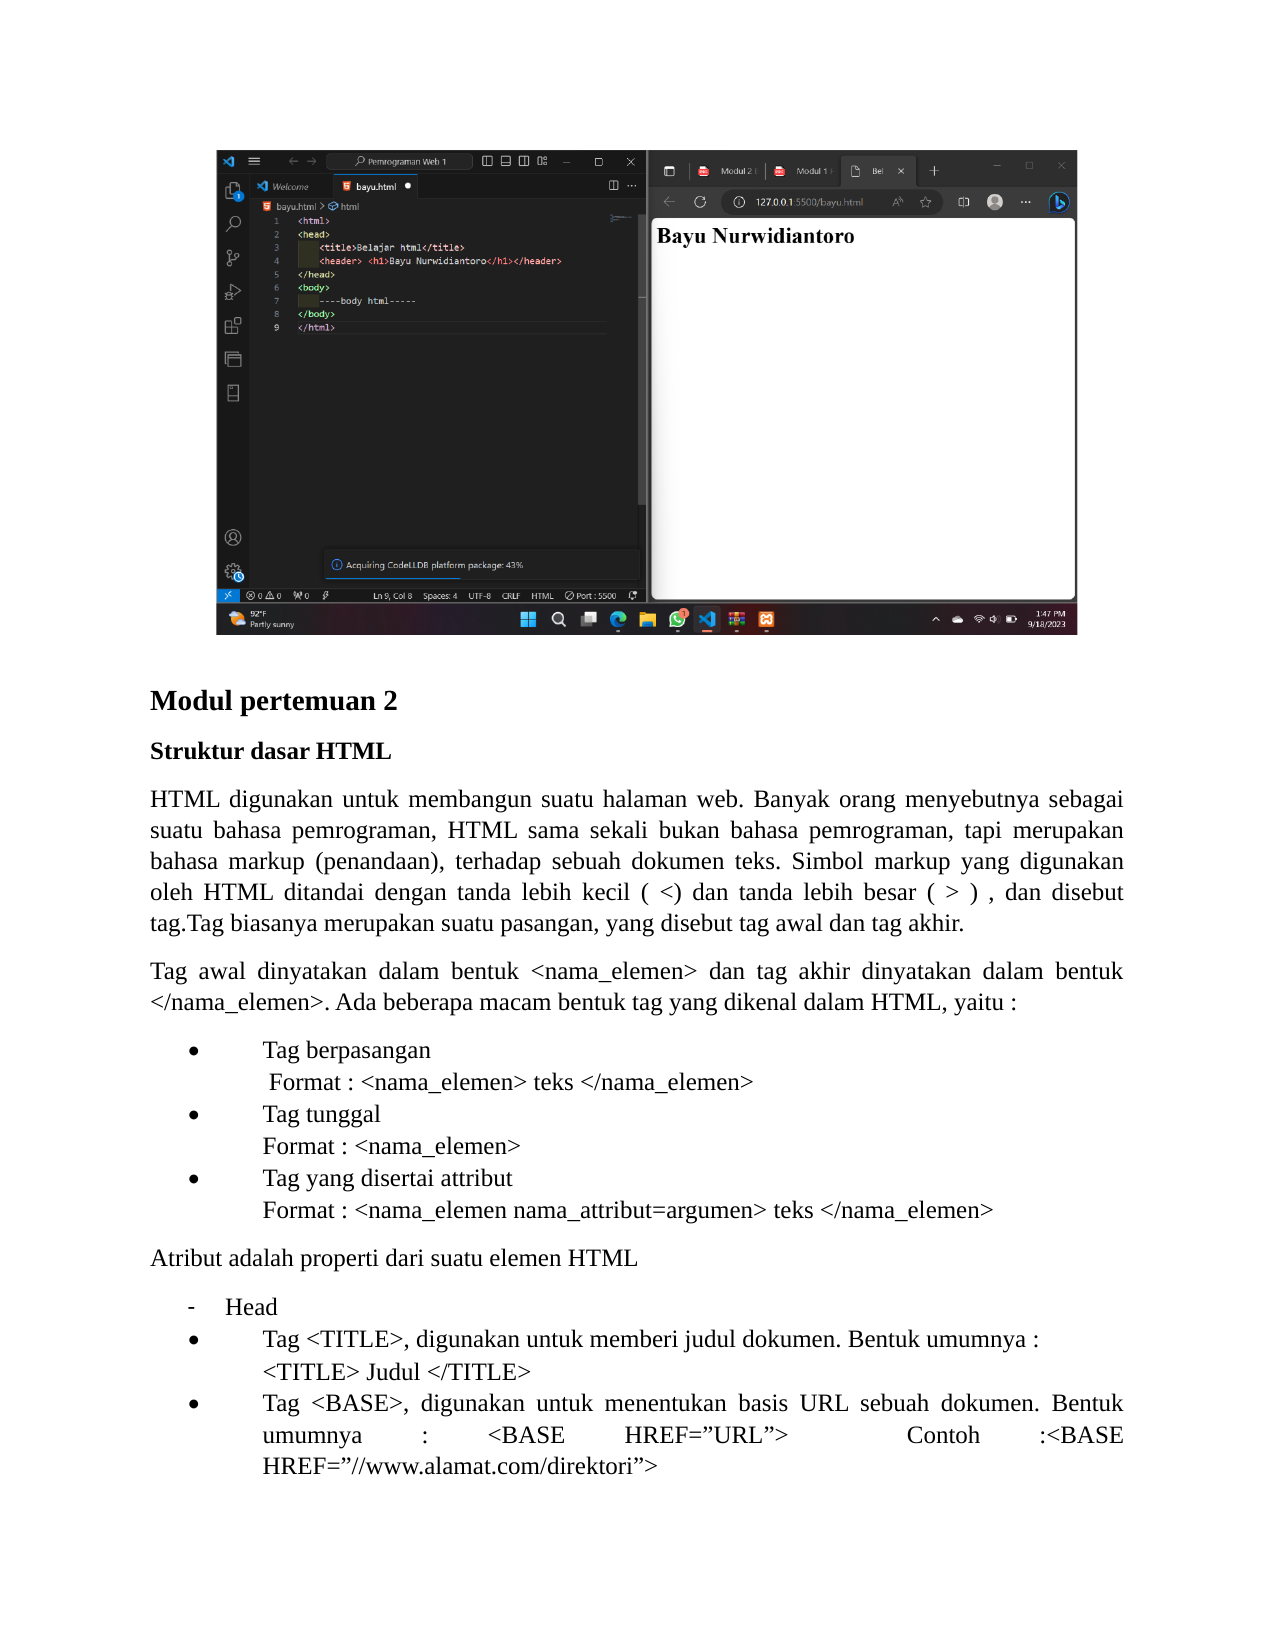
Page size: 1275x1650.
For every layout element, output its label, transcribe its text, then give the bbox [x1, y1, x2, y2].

text HTML digunakan untuk membangun suatu halaman web. Banyak orang menyebutnya sebagai suatu bahasa pemrograman, HTML sama sekali bukan bahasa pemrograman, tapi merupakan bahasa markup (penandaan), terhadap sebuah dokumen teks. Simbol markup yang digunakan oleh HTML ditandai dengan tanda lebih kecil ( <) dan tanda lebih besar ( > ) , dan disebut tag.Tag biasanya merupakan suatu pasangan, yang disebut tag awal dan tag akhir. [150, 784, 1125, 937]
list Tag tunggal [187, 1098, 1125, 1129]
text Tag awal dinyatakan dalam bentuk <nama_elemen> dan tag akhir dinyatakan dalam bentuk </nama_elemen>. Ada beberapa macam bentuk tag yang dikenal dalam HTML, yaitu : [150, 956, 1125, 1016]
list <TITLE> Judul </TITLE> [262, 1357, 1125, 1385]
list Tag berpasangan [187, 1034, 1125, 1065]
text Struktur dasar HTML [150, 736, 1125, 765]
list Head [187, 1291, 1125, 1321]
text Modul pertemuan 2 [150, 683, 1125, 717]
picture [216, 150, 1078, 635]
list Format : <nama_elemen> teks </nama_elemen> [262, 1067, 1125, 1096]
list Tag <BASE>, digunakan untuk menentukan basis URL sebuah dokumen. Bentuk umumnya : <BASE HREF=”URL”> Contoh :<BASE HREF=”//www.alamat.com/direktori”> [187, 1388, 1125, 1480]
list Format : <nama_elemen nama_attribut=argumen> teks </nama_elemen> [262, 1195, 1125, 1224]
list Tag <TITLE>, digunakan untuk memberi judul dokumen. Bentuk umumnya : [187, 1324, 1125, 1354]
text Atribut adalah properti dari suatu elemen HTML [150, 1243, 1125, 1272]
list Tag yang disertai attribut [187, 1162, 1125, 1193]
list Format : <nama_elemen> [262, 1131, 1125, 1160]
